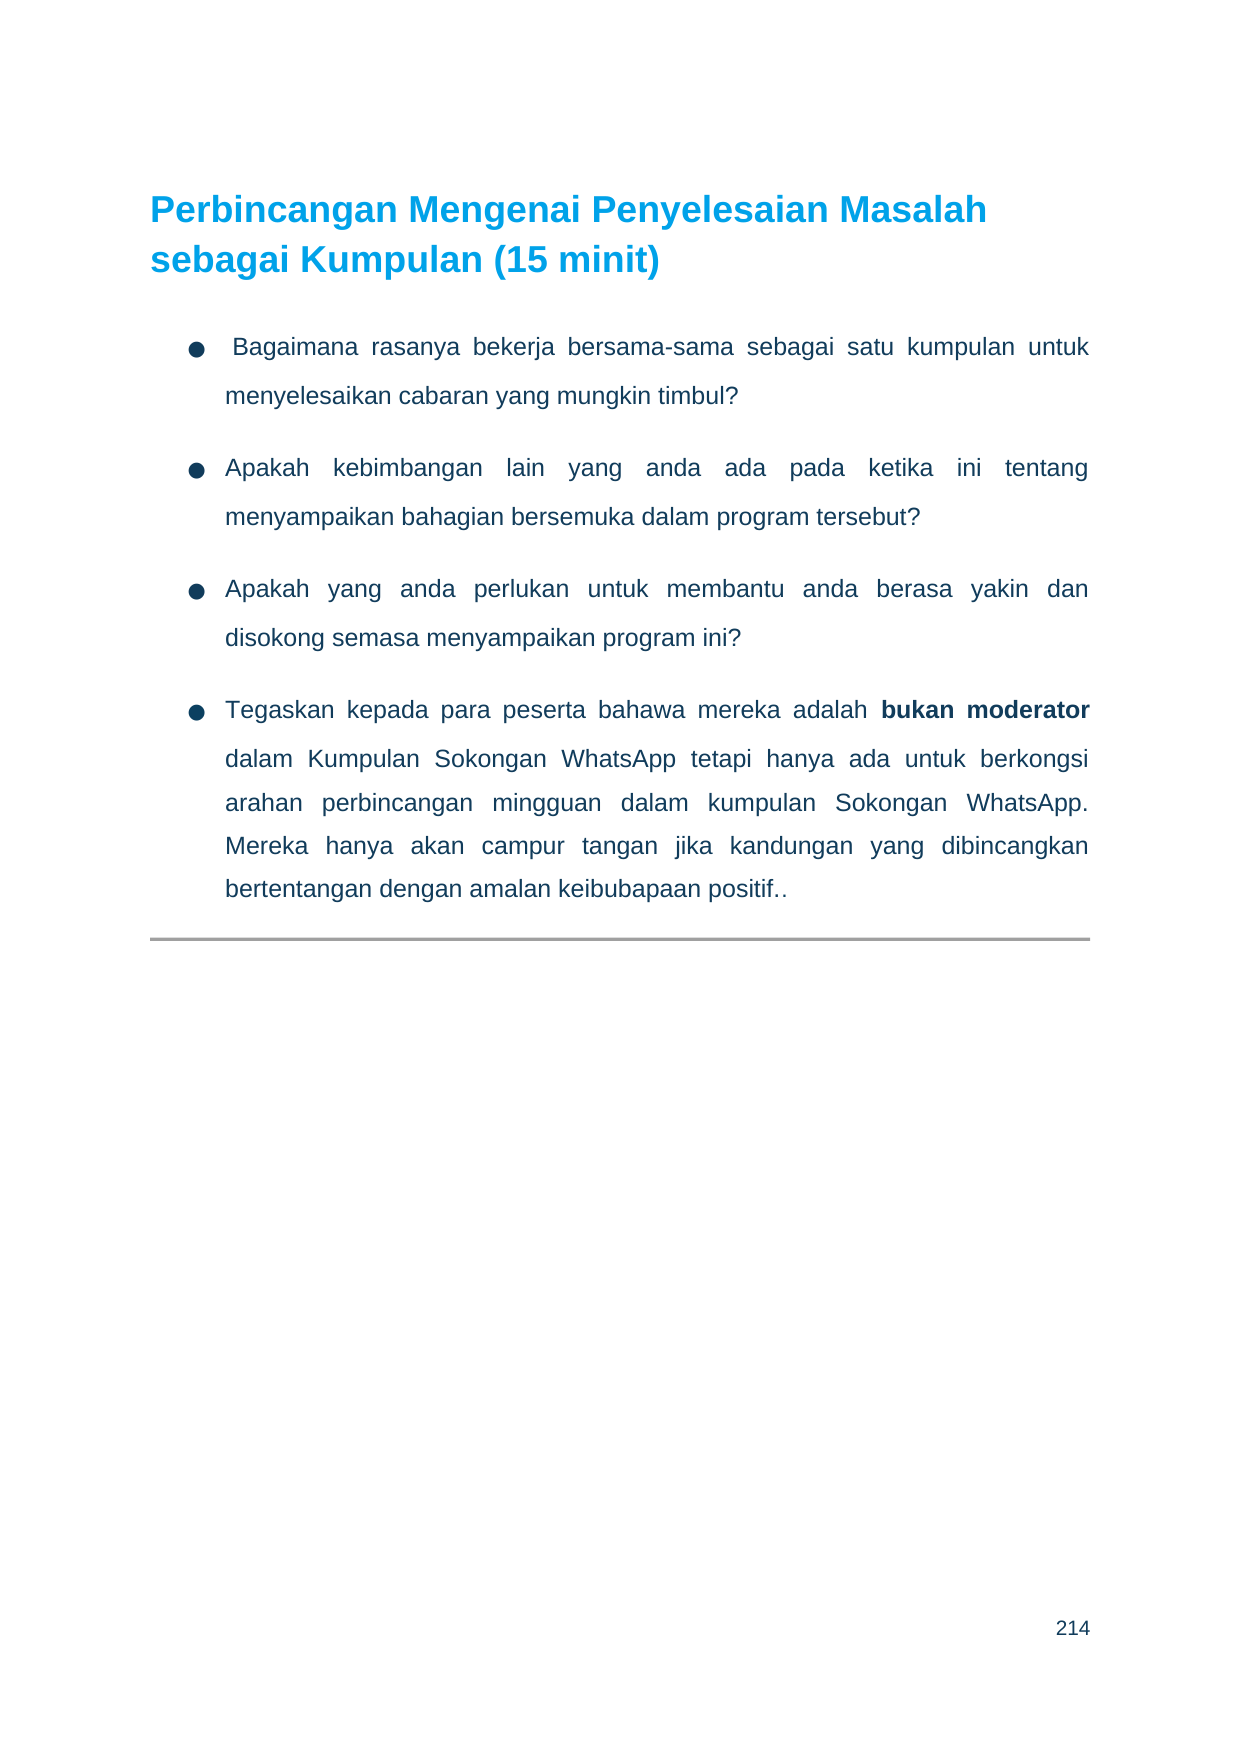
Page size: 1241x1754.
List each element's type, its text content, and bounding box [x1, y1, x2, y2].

list Apakah yang anda perlukan untuk membantu anda berasa yakin dan disokong semasa menyampaikan program ini? [187, 566, 1090, 652]
list Tegaskan kepada para peserta bahawa mereka adalah bukan moderator dalam Kumpulan Sokongan WhatsApp tetapi hanya ada untuk berkongsi arahan perbincangan mingguan dalam kumpulan Sokongan WhatsApp. Mereka hanya akan campur tangan jika kandungan yang dibincangkan bertentangan dengan amalan keibubapaan positif.. [187, 687, 1090, 902]
list Apakah kebimbangan lain yang anda ada pada ketika ini tentang menyampaikan bahagian bersemuka dalam program tersebut? [187, 445, 1090, 531]
subtitle Perbincangan Mengenai Penyelesaian Masalah sebagai Kumpulan (15 minit) [150, 187, 1090, 280]
list Bagaimana rasanya bekerja bersama-sama sebagai satu kumpulan untuk menyelesaikan cabaran yang mungkin timbul? [187, 324, 1090, 410]
